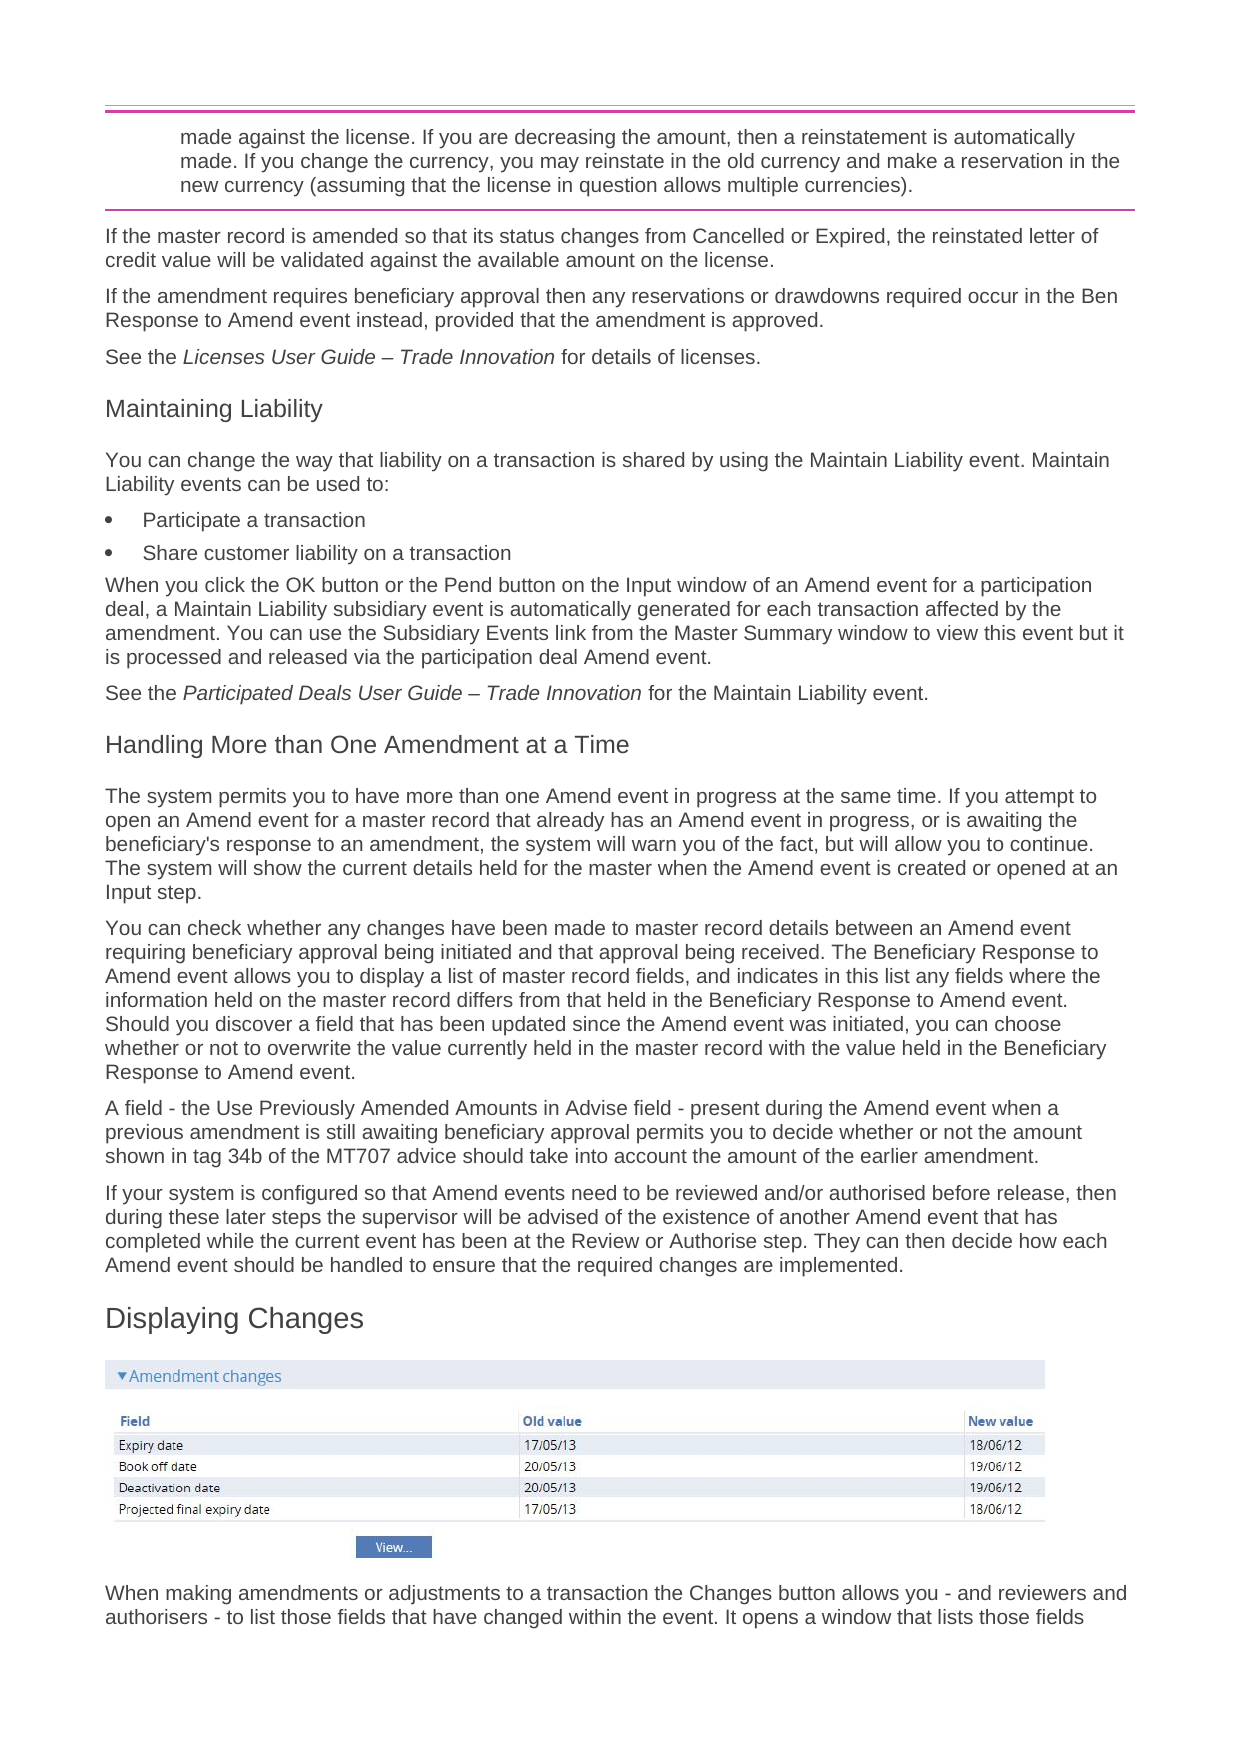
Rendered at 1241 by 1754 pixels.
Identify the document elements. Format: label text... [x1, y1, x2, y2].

text If the amendment requires beneficiary approval then any reservations or drawdowns required occur in the Ben Response to Amend event instead, provided that the amendment is approved. [105, 284, 1135, 332]
picture [105, 1360, 1046, 1569]
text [105, 1581, 1135, 1629]
text If the master record is amended so that its status changes from Cancelled or Expired, the reinstated letter of credit value will be validated against the available amount on the license. [105, 224, 1135, 272]
text You can check whether any changes have been made to master record details between an Amend event requiring beneficiary approval being initiated and that approval being received. The Beneficiary Response to Amend event allows you to display a list of master record fields, and indicates in this list any fields where the information held on the master record differs from that held in the Beneficiary Response to Amend event. Should you discover a field that has been updated since the Amend event was initiated, you can choose whether or not to overwrite the value currently held in the master record with the value held in the Beneficiary Response to Amend event. [105, 916, 1135, 1084]
text See the Participated Deals User Guide – Trade Innovation for the Maintain Liability event. [105, 681, 1135, 705]
subtitle Maintaining Liability [105, 394, 1135, 422]
subtitle Handling More than One Amendment at a Time [105, 730, 1135, 759]
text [105, 113, 1135, 209]
text If your system is configured so that Amend events need to be reviewed and/or authorised before release, then during these later steps the supervisor will be advised of the existence of another Amend event that has completed while the current event has been at the Review or Authorise step. They can then decide how each Amend event should be handled to ensure that the required changes are implemented. [105, 1181, 1135, 1276]
text See the Licenses User Guide – Trade Innovation for details of licenses. [105, 345, 1135, 369]
text Share customer liability on a transaction [105, 540, 1135, 564]
text Participate a transaction [105, 508, 1135, 532]
text You can change the way that liability on a transaction is shared by using the Maintain Liability event. Maintain Liability events can be used to: [105, 447, 1135, 495]
text The system permits you to have more than one Amend event in progress at the same time. If you attempt to open an Amend event for a master record that already has an Amend event in progress, or is awaiting the beneficiary's response to an amendment, the system will warn you of the fact, but will allow you to continue. The system will show the current details held for the master when the Amend event is created or opened at an Input step. [105, 784, 1135, 903]
subtitle Displaying Changes [105, 1301, 1135, 1335]
text A field - the Use Previously Amended Amounts in Advise field - present during the Amend event when a previous amendment is still awaiting beneficiary approval permits you to decide whether or not the amount shown in tag 34b of the MT707 advice should take into account the amount of the earlier amendment. [105, 1096, 1135, 1168]
text When you click the OK button or the Pend button on the Input window of an Amend event for a participation deal, a Maintain Liability subsidiary event is automatically generated for each transaction affected by the amendment. You can use the Subsidiary Events link from the Master Summary window to view this event but it is processed and released via the participation deal Amend event. [105, 573, 1135, 668]
